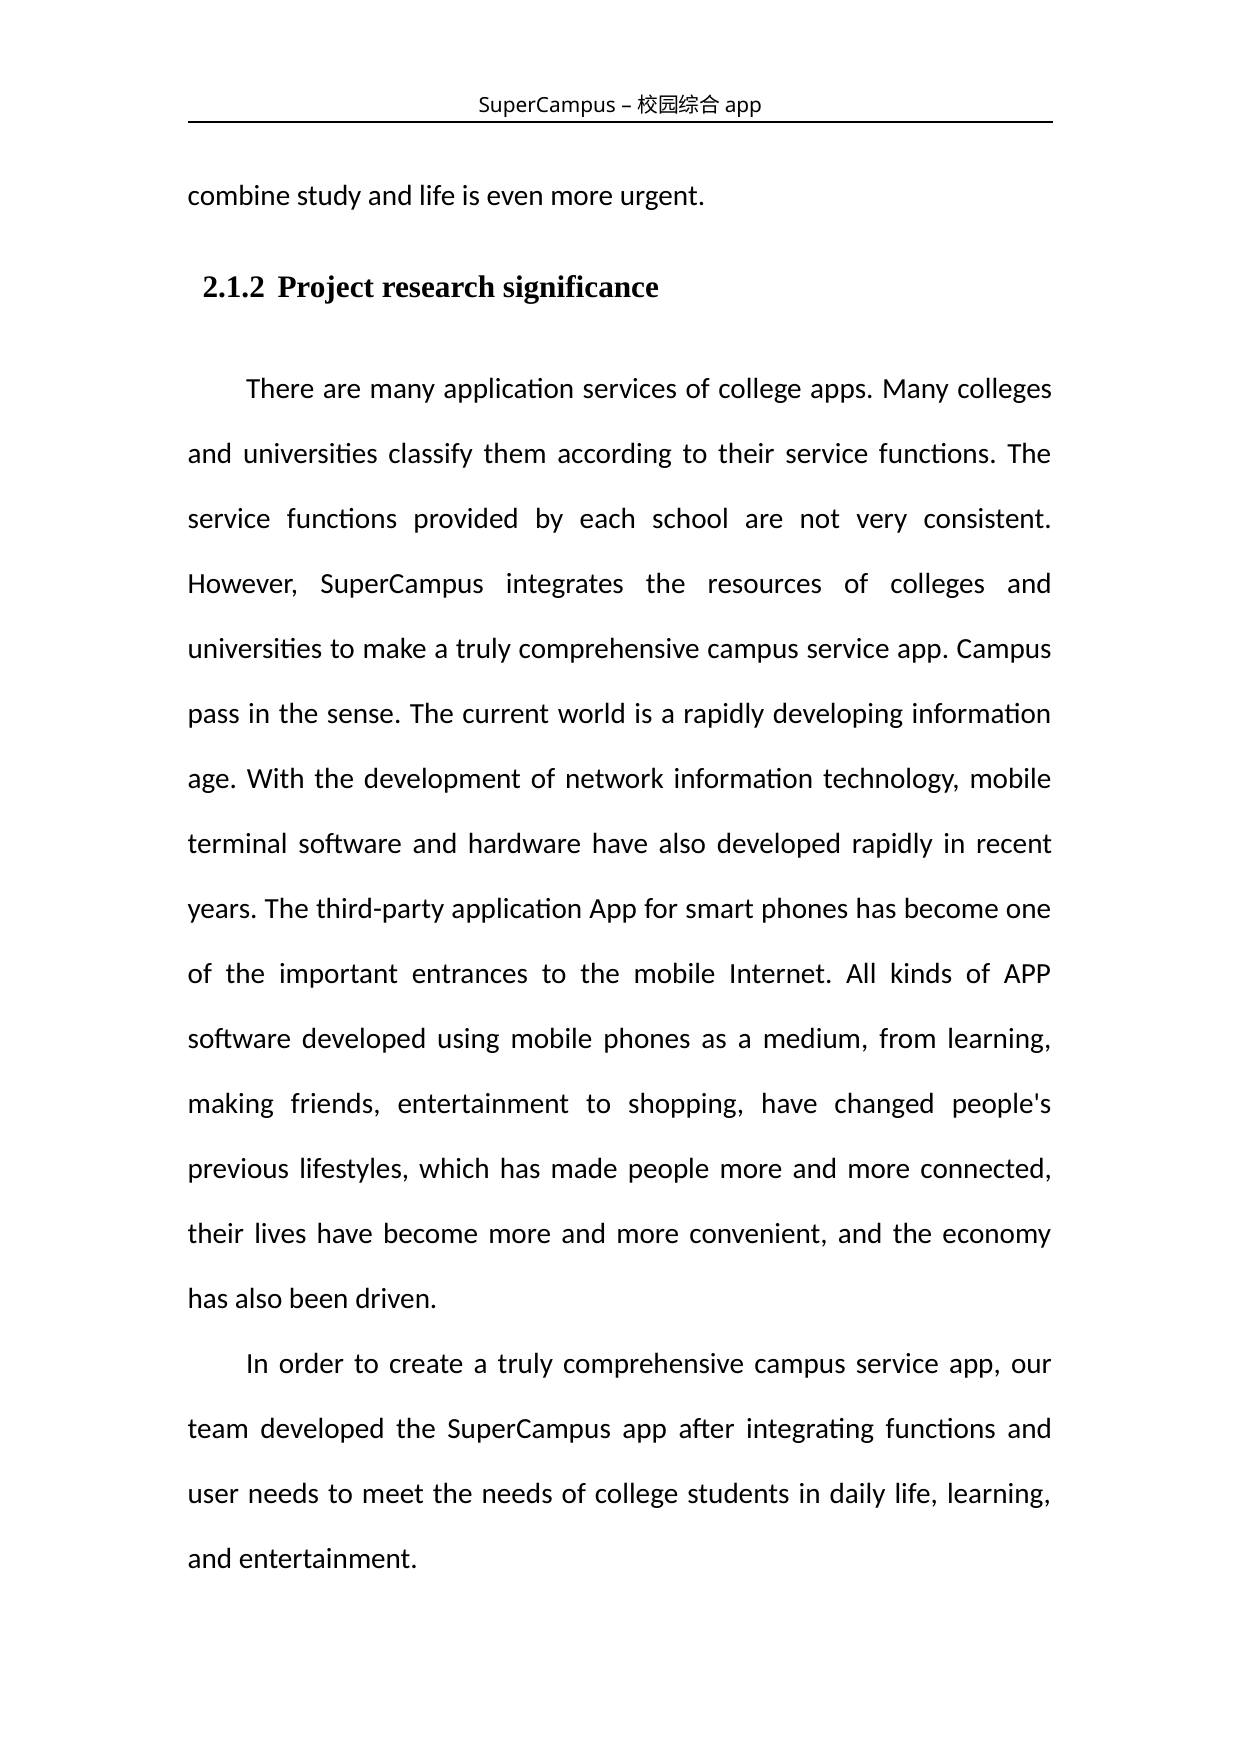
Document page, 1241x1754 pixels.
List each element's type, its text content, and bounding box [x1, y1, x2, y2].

subtitle Project research significance [202, 254, 1053, 319]
text In order to create a truly comprehensive campus service app, our team developed the SuperCampus app after integrating functions and user needs to meet the needs of college students in daily life, learning, and entertainment. [187, 1330, 1053, 1590]
text There are many application services of college apps. Many colleges and universities classify them according to their service functions. The service functions provided by each school are not very consistent. However, SuperCampus integrates the resources of colleges and universities to make a truly comprehensive campus service app. Campus pass in the sense. The current world is a rapidly developing information age. With the development of network information technology, mobile terminal software and hardware have also developed rapidly in recent years. The third-party application App for smart phones has become one of the important entrances to the mobile Internet. All kinds of APP software developed using mobile phones as a medium, from learning, making friends, entertainment to shopping, have changed people's previous lifestyles, which has made people more and more connected, their lives have become more and more convenient, and the economy has also been driven. [187, 355, 1053, 1330]
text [187, 162, 1053, 227]
